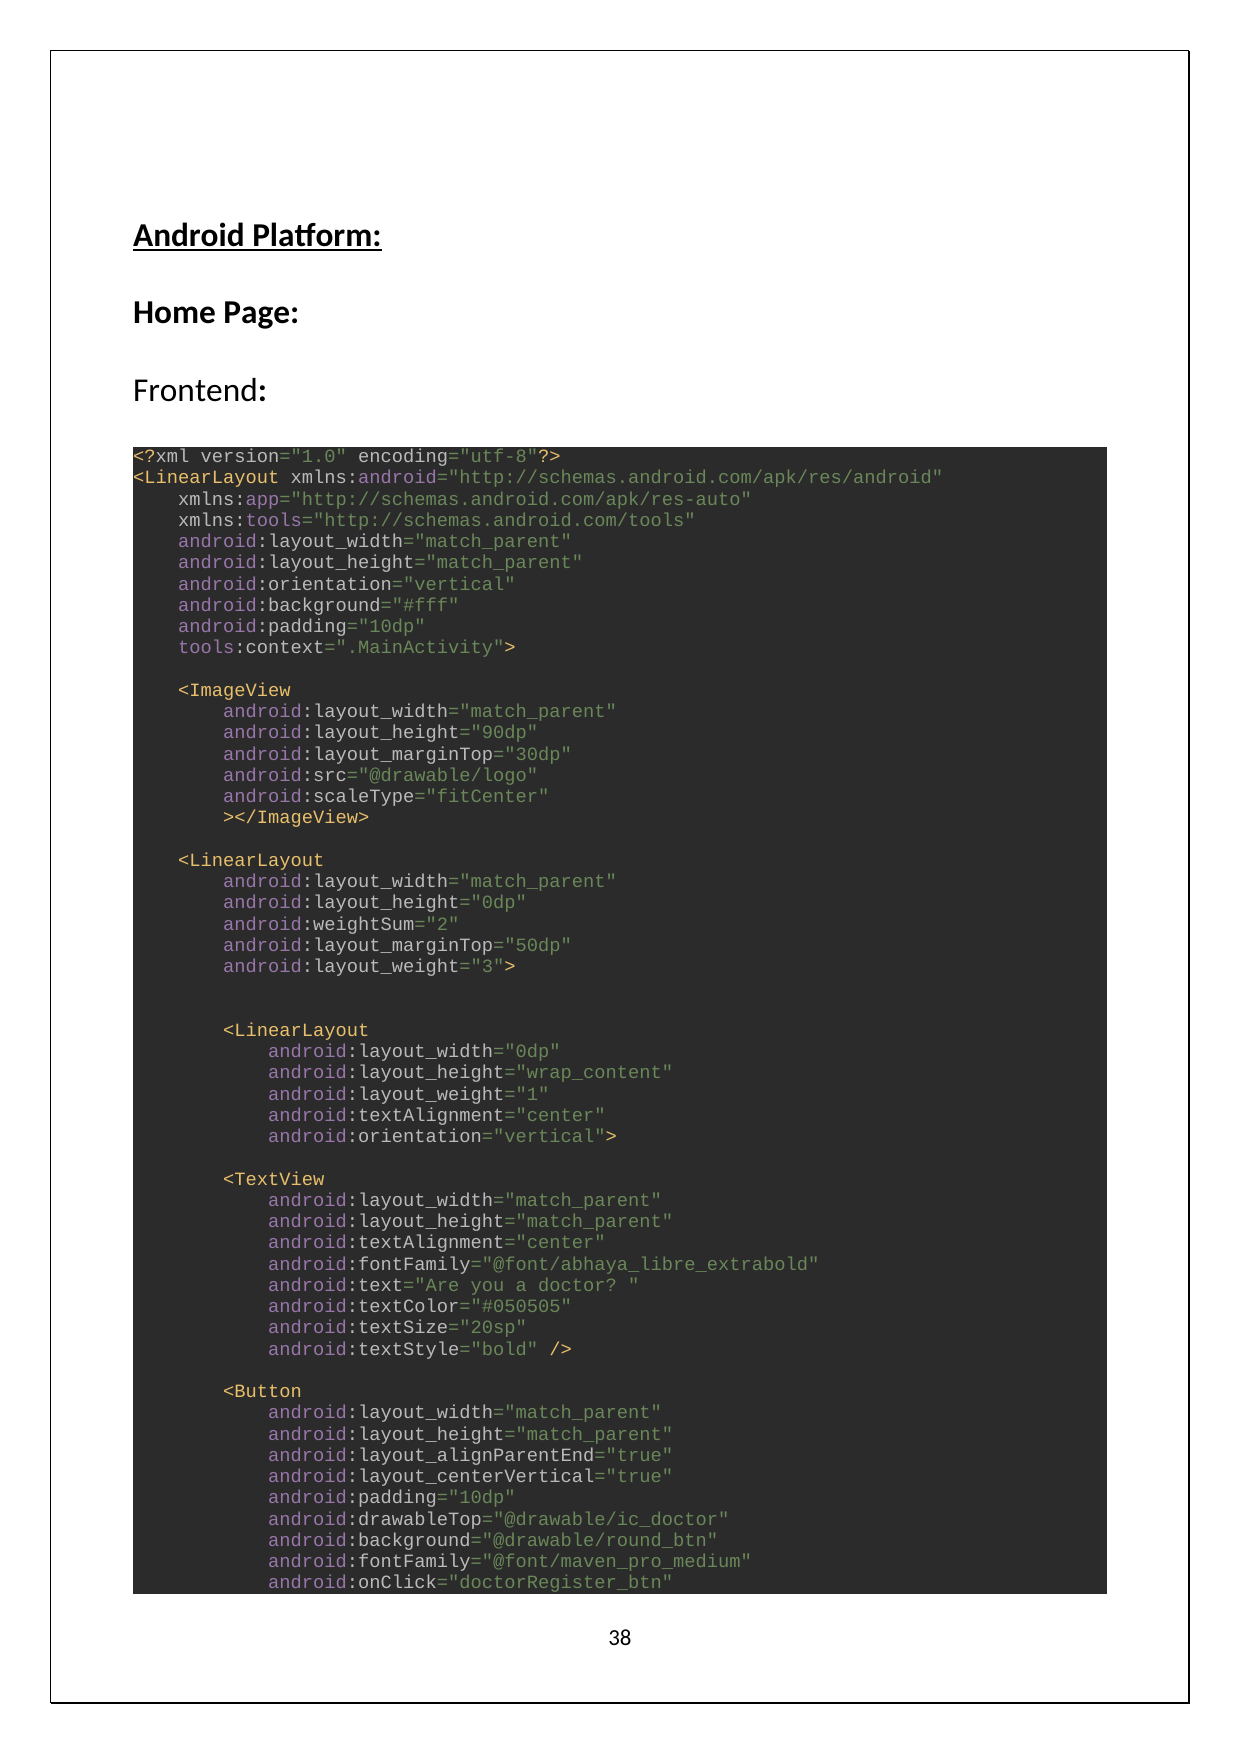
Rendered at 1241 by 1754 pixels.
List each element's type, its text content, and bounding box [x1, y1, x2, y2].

text Home Page: [133, 292, 1107, 332]
text Frontend: [133, 369, 1107, 410]
text Android Platform: [133, 214, 1107, 254]
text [133, 447, 1107, 1594]
